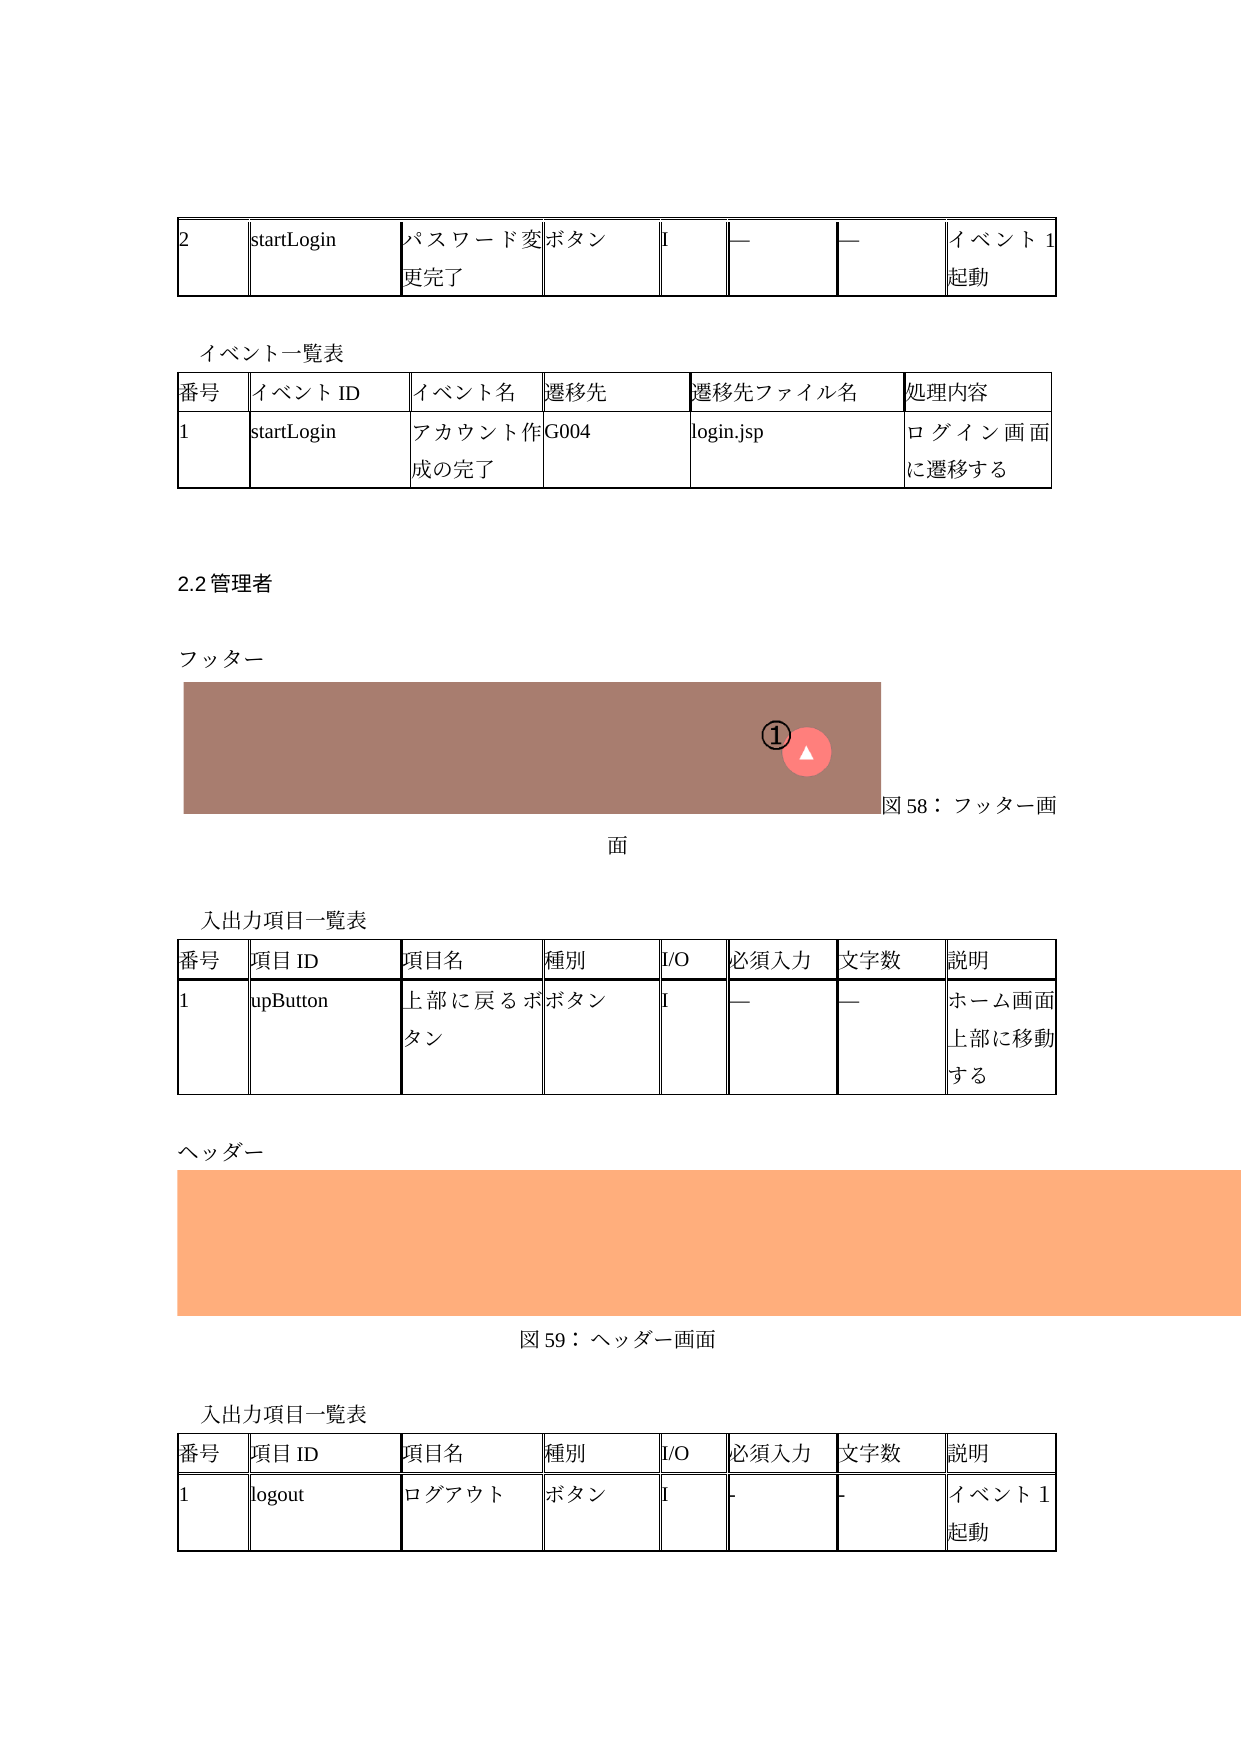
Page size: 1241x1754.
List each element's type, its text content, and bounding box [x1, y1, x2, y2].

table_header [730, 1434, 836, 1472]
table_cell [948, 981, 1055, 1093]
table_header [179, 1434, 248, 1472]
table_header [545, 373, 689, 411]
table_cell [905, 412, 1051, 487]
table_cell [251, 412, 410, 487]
text 2.2管理者 [177, 564, 1063, 601]
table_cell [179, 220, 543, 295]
text イベント一覧表 [177, 334, 1063, 372]
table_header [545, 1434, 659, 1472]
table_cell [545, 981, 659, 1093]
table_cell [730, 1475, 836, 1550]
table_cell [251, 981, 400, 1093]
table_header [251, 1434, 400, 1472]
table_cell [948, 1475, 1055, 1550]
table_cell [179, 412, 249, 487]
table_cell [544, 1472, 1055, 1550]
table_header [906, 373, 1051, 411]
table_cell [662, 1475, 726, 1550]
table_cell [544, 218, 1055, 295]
text 図59： ヘッダー画面 [177, 1316, 1063, 1358]
text フッター [177, 639, 1063, 676]
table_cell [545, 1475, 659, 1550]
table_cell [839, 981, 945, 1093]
picture [183, 682, 882, 814]
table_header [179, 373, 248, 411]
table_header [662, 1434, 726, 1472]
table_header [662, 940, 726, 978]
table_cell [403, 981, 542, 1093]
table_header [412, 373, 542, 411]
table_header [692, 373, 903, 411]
picture [177, 1170, 1241, 1316]
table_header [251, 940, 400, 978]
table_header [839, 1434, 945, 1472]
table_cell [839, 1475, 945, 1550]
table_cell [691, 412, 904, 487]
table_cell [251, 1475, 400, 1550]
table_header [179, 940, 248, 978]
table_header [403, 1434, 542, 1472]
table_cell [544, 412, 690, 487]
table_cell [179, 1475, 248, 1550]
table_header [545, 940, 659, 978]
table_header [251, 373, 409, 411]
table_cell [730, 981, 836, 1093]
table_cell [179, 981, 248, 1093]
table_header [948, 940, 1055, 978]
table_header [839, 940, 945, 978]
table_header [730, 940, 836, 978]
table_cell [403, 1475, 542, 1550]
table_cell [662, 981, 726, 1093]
text 入出力項目一覧表 [177, 1395, 1063, 1433]
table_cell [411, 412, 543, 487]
text ヘッダー [177, 1133, 1063, 1170]
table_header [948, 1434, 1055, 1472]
text 入出力項目一覧表 [177, 901, 1063, 939]
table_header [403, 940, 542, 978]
